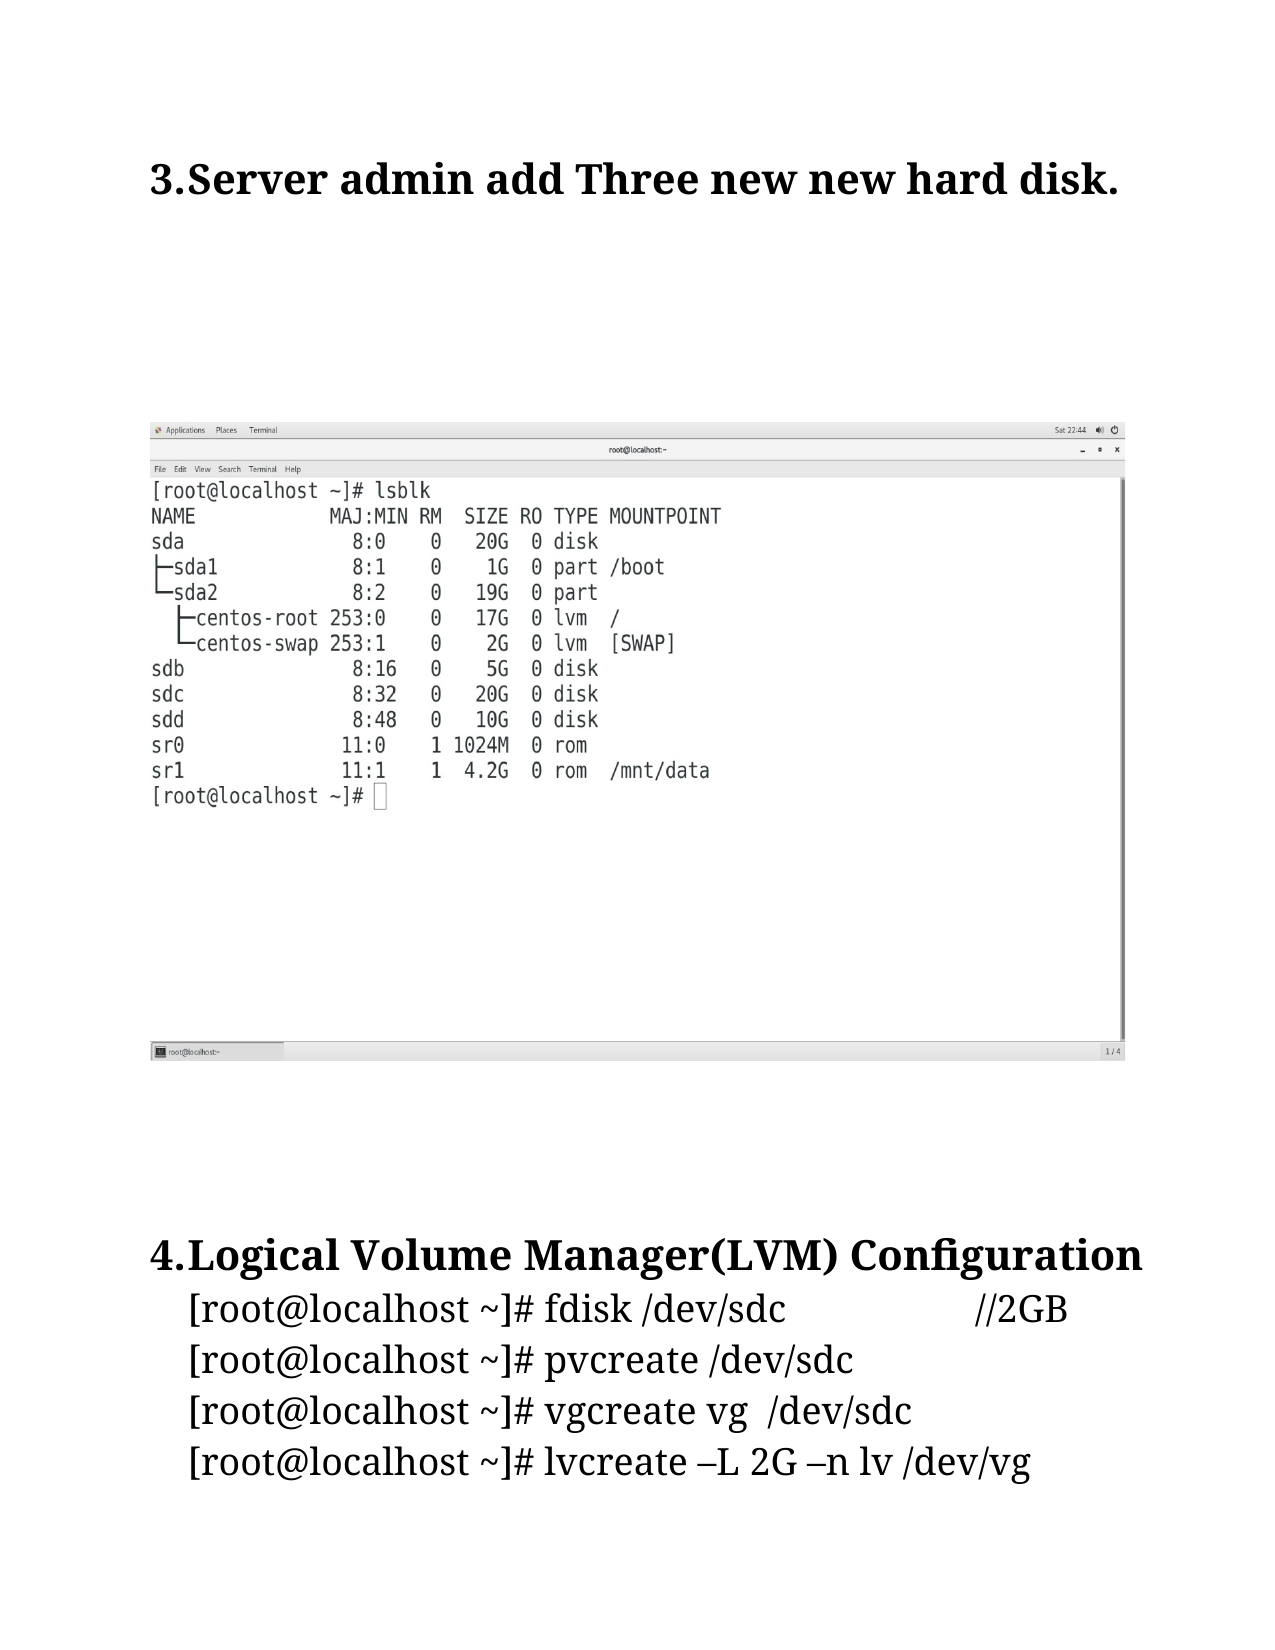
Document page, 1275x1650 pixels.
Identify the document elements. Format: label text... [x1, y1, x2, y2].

list [root@localhost ~]# pvcreate /dev/sdc [187, 1333, 1228, 1384]
list Server admin add Three new new hard disk. [150, 150, 1228, 207]
list [root@localhost ~]# fdisk /dev/sdc //2GB [187, 1282, 1228, 1333]
list Logical Volume Manager(LVM) Configuration [150, 1226, 1228, 1282]
picture [150, 422, 1126, 1061]
list [root@localhost ~]# lvcreate –L 2G –n lv /dev/vg [187, 1436, 1228, 1487]
list [root@localhost ~]# vgcreate vg /dev/sdc [187, 1384, 1228, 1436]
